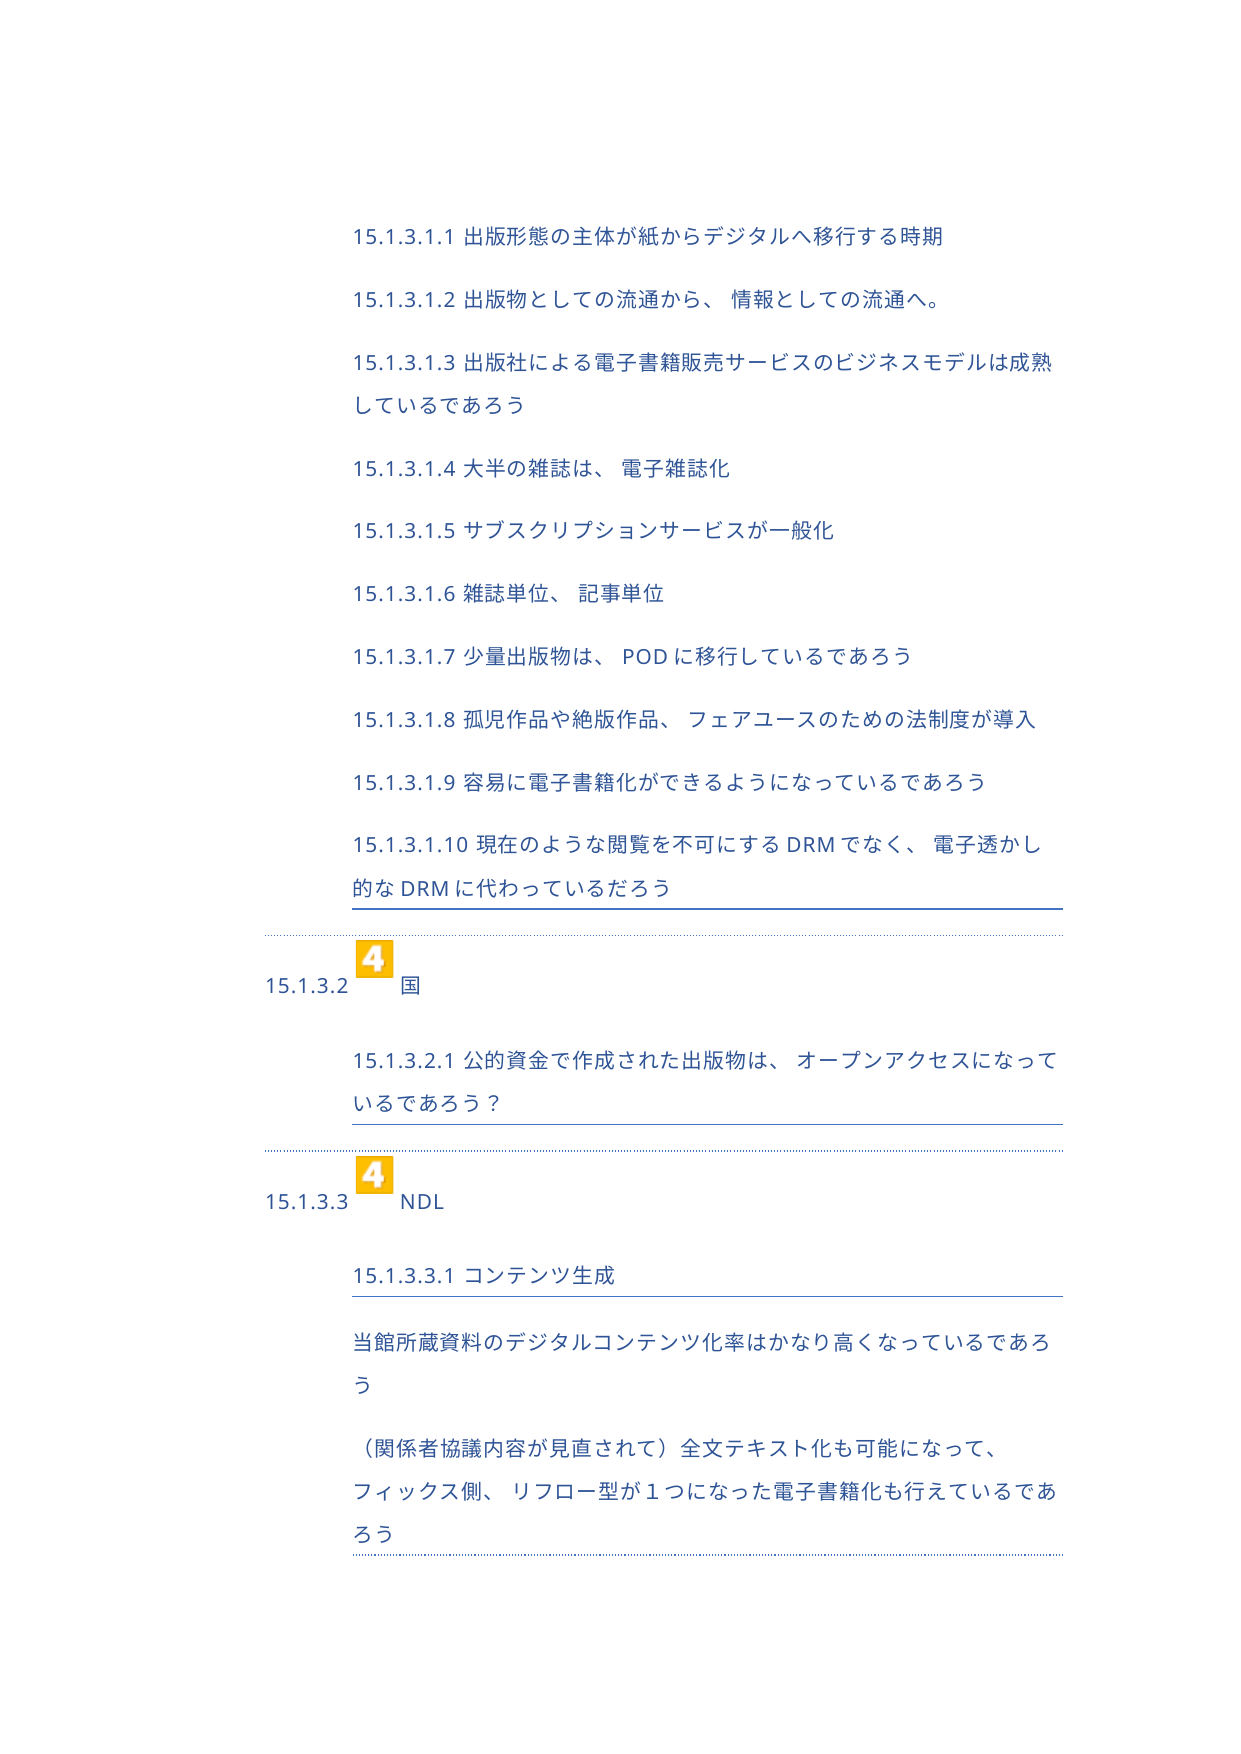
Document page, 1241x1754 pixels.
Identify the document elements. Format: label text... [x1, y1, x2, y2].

text サブスクリプションサービスが一般化 [352, 511, 1063, 549]
text 公的資金で作成された出版物は、 オープンアクセスになっているであろう？ [352, 1041, 1063, 1124]
picture [355, 940, 394, 978]
text 出版社による電子書籍販売サービスのビジネスモデルは成熟しているであろう [352, 342, 1063, 423]
text 出版形態の主体が紙からデジタルへ移行する時期 [352, 217, 1063, 254]
text 出版物としての流通から、 情報としての流通へ。 [352, 279, 1063, 317]
picture [355, 1156, 394, 1194]
text （関係者協議内容が見直されて）全文テキスト化も可能になって、 フィックス側、 リフロー型が１つになった電子書籍化も行えているであろう [352, 1428, 1063, 1556]
text 当館所蔵資料のデジタルコンテンツ化率はかなり高くなっているであろう [352, 1323, 1063, 1403]
text 雑誌単位、 記事単位 [352, 574, 1063, 611]
text 大半の雑誌は、 電子雑誌化 [352, 448, 1063, 486]
text 現在のような閲覧を不可にするDRMでなく、 電子透かし的なDRMに代わっているだろう [352, 825, 1063, 908]
text コンテンツ生成 [352, 1256, 1063, 1296]
text 容易に電子書籍化ができるようになっているであろう [352, 762, 1063, 800]
text NDL [265, 1150, 1063, 1231]
text 孤児作品や絶版作品、 フェアユースのための法制度が導入 [352, 699, 1063, 737]
text 国 [265, 935, 1063, 1016]
text 少量出版物は、 PODに移行しているであろう [352, 637, 1063, 674]
